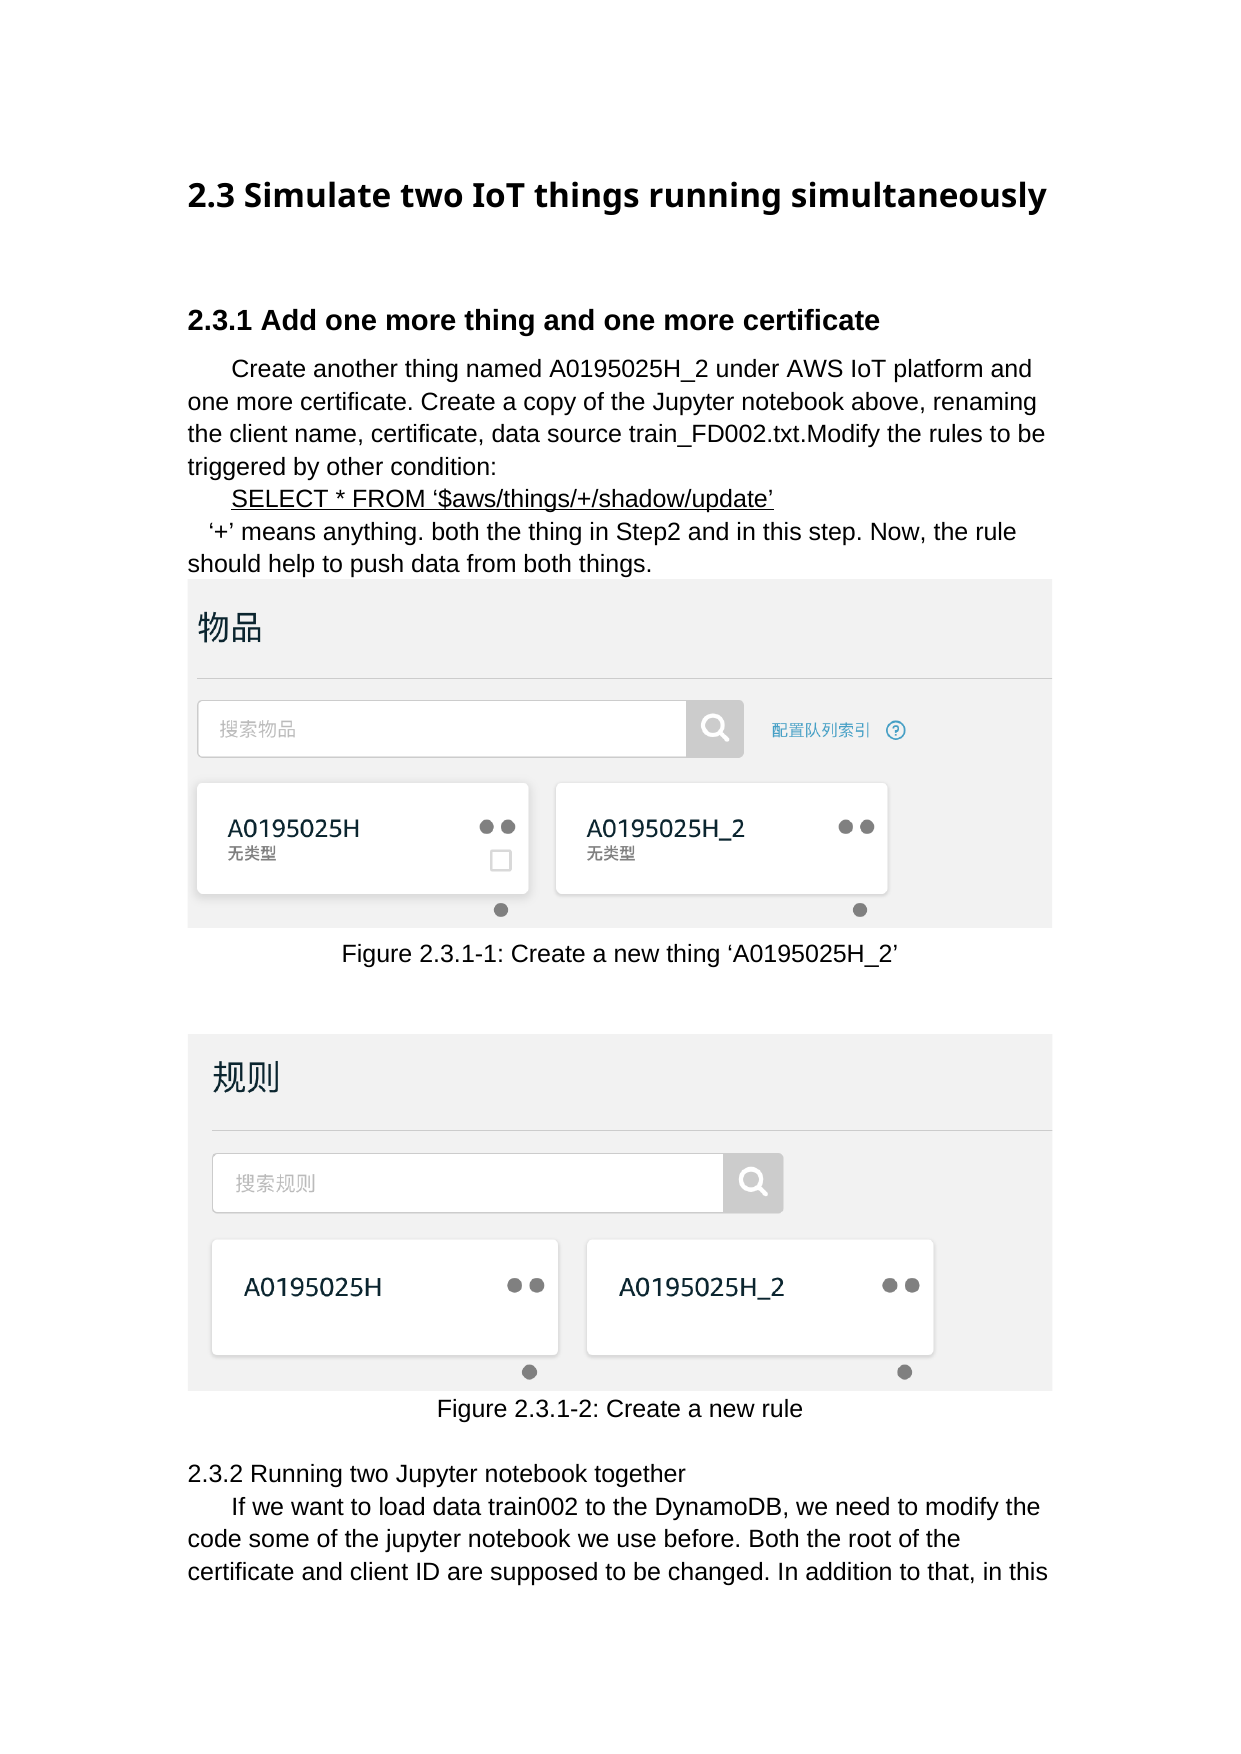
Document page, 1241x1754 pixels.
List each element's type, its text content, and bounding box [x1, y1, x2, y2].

subtitle 2.3 Simulate two IoT things running simultaneously [187, 162, 1053, 227]
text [187, 1490, 1053, 1587]
text ‘+’ means anything. both the thing in Step2 and in this step. Now, the rule should help to push data from both things. [187, 515, 1053, 579]
text 2.3.2 Running two Jupyter notebook together [187, 1457, 1053, 1490]
text SELECT * FROM ‘$aws/things/+/shadow/update’ [187, 482, 1053, 515]
picture [187, 579, 1053, 928]
text Figure 2.3.1-2: Create a new rule [187, 1392, 1053, 1425]
text Figure 2.3.1-1: Create a new thing ‘A0195025H_2’ [187, 937, 1053, 970]
picture [187, 1034, 1053, 1391]
text 2.3.1 Add one more thing and one more certificate [187, 287, 1053, 352]
text Create another thing named A0195025H_2 under AWS IoT platform and one more certificate. Create a copy of the Jupyter notebook above, renaming the client name, certificate, data source train_FD002.txt.Modify the rules to be triggered by other condition: [187, 352, 1053, 482]
